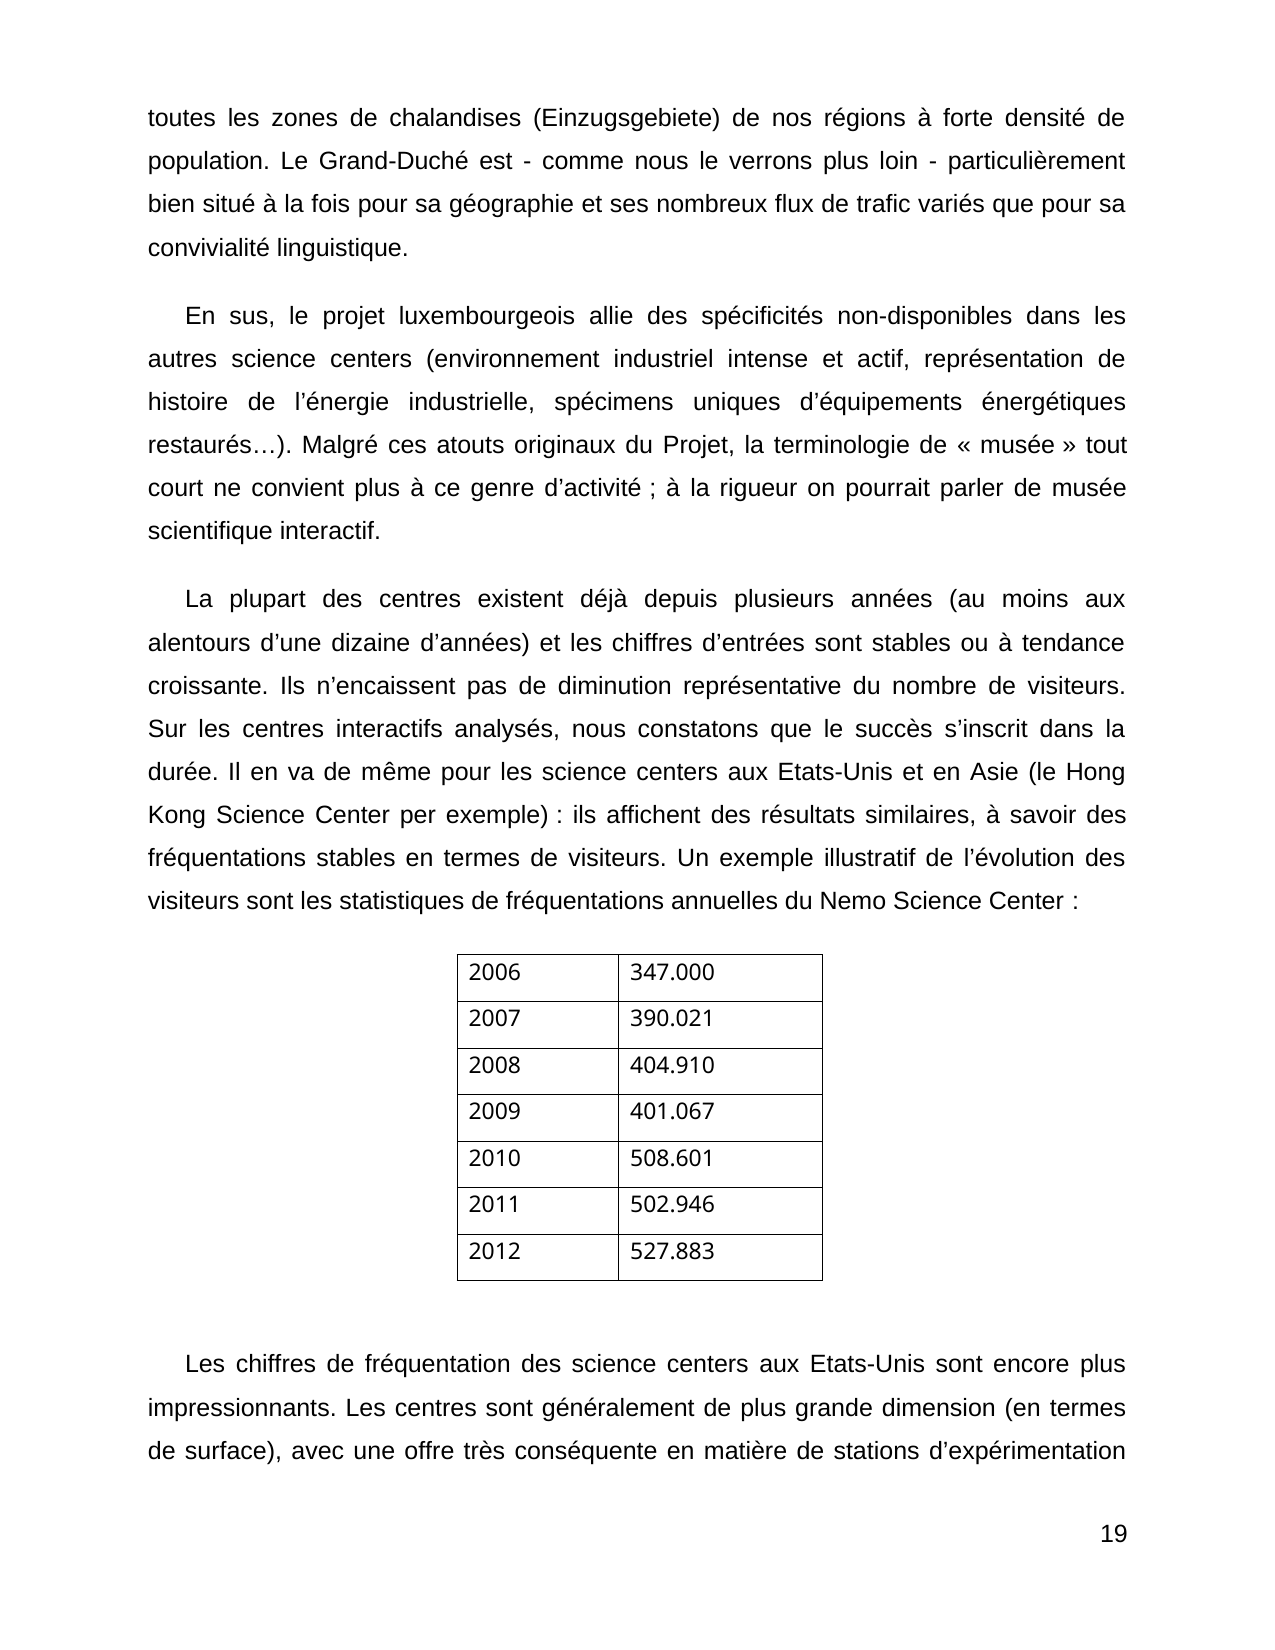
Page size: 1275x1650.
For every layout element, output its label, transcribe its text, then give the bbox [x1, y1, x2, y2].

table_cell 404.910 [619, 1049, 822, 1094]
table_cell 2010 [458, 1142, 618, 1187]
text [148, 103, 1127, 261]
table_cell 2009 [458, 1095, 618, 1141]
table_cell 2008 [458, 1049, 618, 1094]
table_header 2006 [458, 955, 618, 1001]
table_cell 401.067 [619, 1095, 822, 1141]
table_cell 2007 [458, 1002, 618, 1047]
table_cell 527.883 [619, 1235, 822, 1280]
table_header 347.000 [619, 955, 822, 1001]
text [148, 1349, 1127, 1464]
table_cell 502.946 [619, 1188, 822, 1234]
table_cell 508.601 [619, 1142, 822, 1187]
table_cell 2011 [458, 1188, 618, 1234]
table_cell 390.021 [619, 1002, 822, 1047]
text En sus, le projet luxembourgeois allie des spécificités non-disponibles dans les autres science centers (environnement industriel intense et actif, représentation de histoire de l’énergie industrielle, spécimens uniques d’équipements énergétiques restaurés…). Malgré ces atouts originaux du Projet, la terminologie de « musée » tout court ne convient plus à ce genre d’activité ; à la rigueur on pourrait parler de musée scientifique interactif. [148, 301, 1127, 545]
table_cell 2012 [458, 1235, 618, 1280]
text La plupart des centres existent déjà depuis plusieurs années (au moins aux alentours d’une dizaine d’années) et les chiffres d’entrées sont stables ou à tendance croissante. Ils n’encaissent pas de diminution représentative du nombre de visiteurs. Sur les centres interactifs analysés, nous constatons que le succès s’inscrit dans la durée. Il en va de même pour les science centers aux Etats-Unis et en Asie (le Hong Kong Science Center per exemple) : ils affichent des résultats similaires, à savoir des fréquentations stables en termes de visiteurs. Un exemple illustratif de l’évolution des visiteurs sont les statistiques de fréquentations annuelles du Nemo Science Center : [148, 584, 1127, 915]
